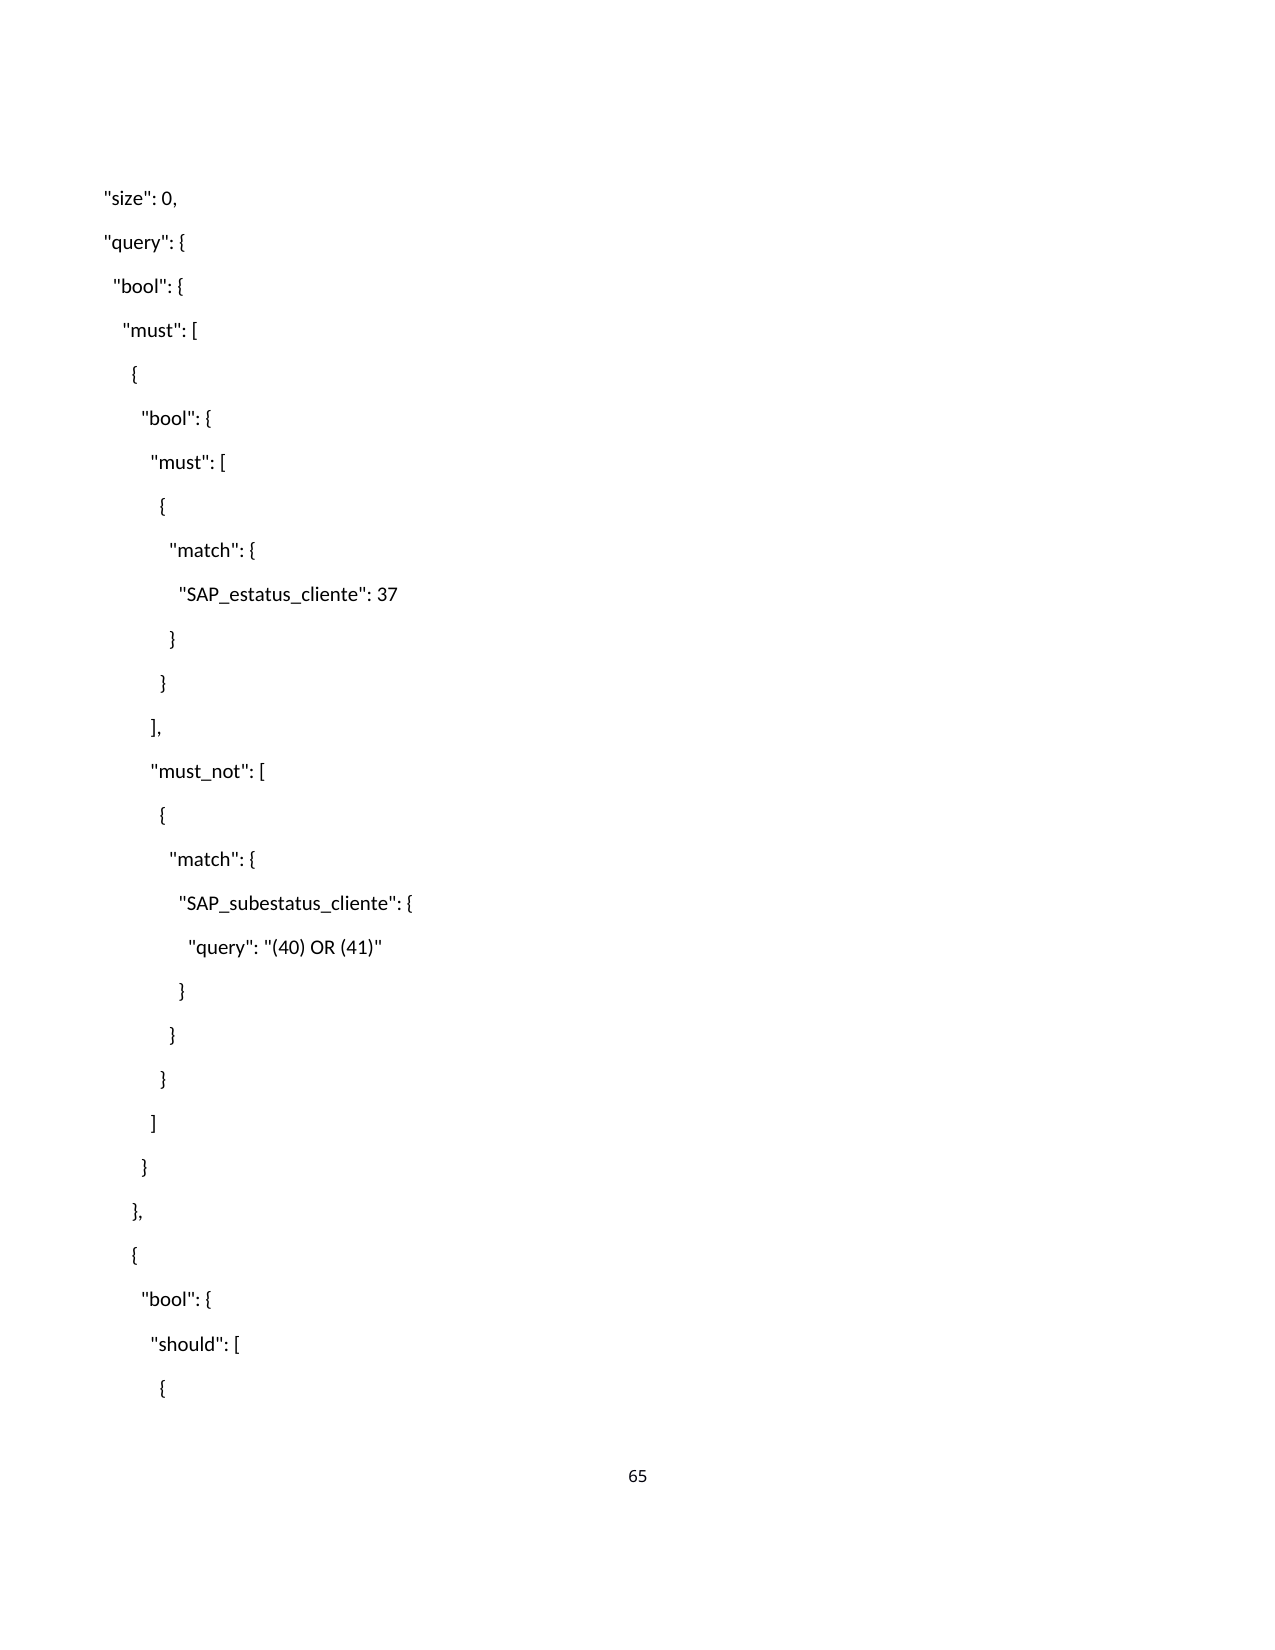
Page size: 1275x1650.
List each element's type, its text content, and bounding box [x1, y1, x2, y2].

text "SAP_estatus_cliente": 37 [75, 582, 1200, 607]
text } [75, 1154, 1200, 1180]
text { [75, 361, 1200, 387]
text "bool": { [75, 405, 1200, 431]
text "must": [ [75, 449, 1200, 475]
text ] [75, 1110, 1200, 1136]
text { [75, 1243, 1200, 1268]
text "must": [ [75, 317, 1200, 343]
text } [75, 978, 1200, 1004]
text "match": { [75, 846, 1200, 871]
text { [75, 802, 1200, 827]
text "should": [ [75, 1331, 1200, 1356]
text "bool": { [75, 273, 1200, 299]
text "size": 0, [75, 185, 1200, 211]
text "must_not": [ [75, 758, 1200, 783]
text ], [75, 714, 1200, 739]
text { [75, 1375, 1200, 1400]
text "match": { [75, 538, 1200, 563]
text } [75, 1066, 1200, 1092]
text "bool": { [75, 1287, 1200, 1312]
text "SAP_subestatus_cliente": { [75, 890, 1200, 916]
text } [75, 1022, 1200, 1048]
text "query": "(40) OR (41)" [75, 934, 1200, 959]
text } [75, 626, 1200, 651]
text } [75, 670, 1200, 695]
text }, [75, 1198, 1200, 1224]
text "query": { [75, 229, 1200, 254]
text { [75, 493, 1200, 519]
